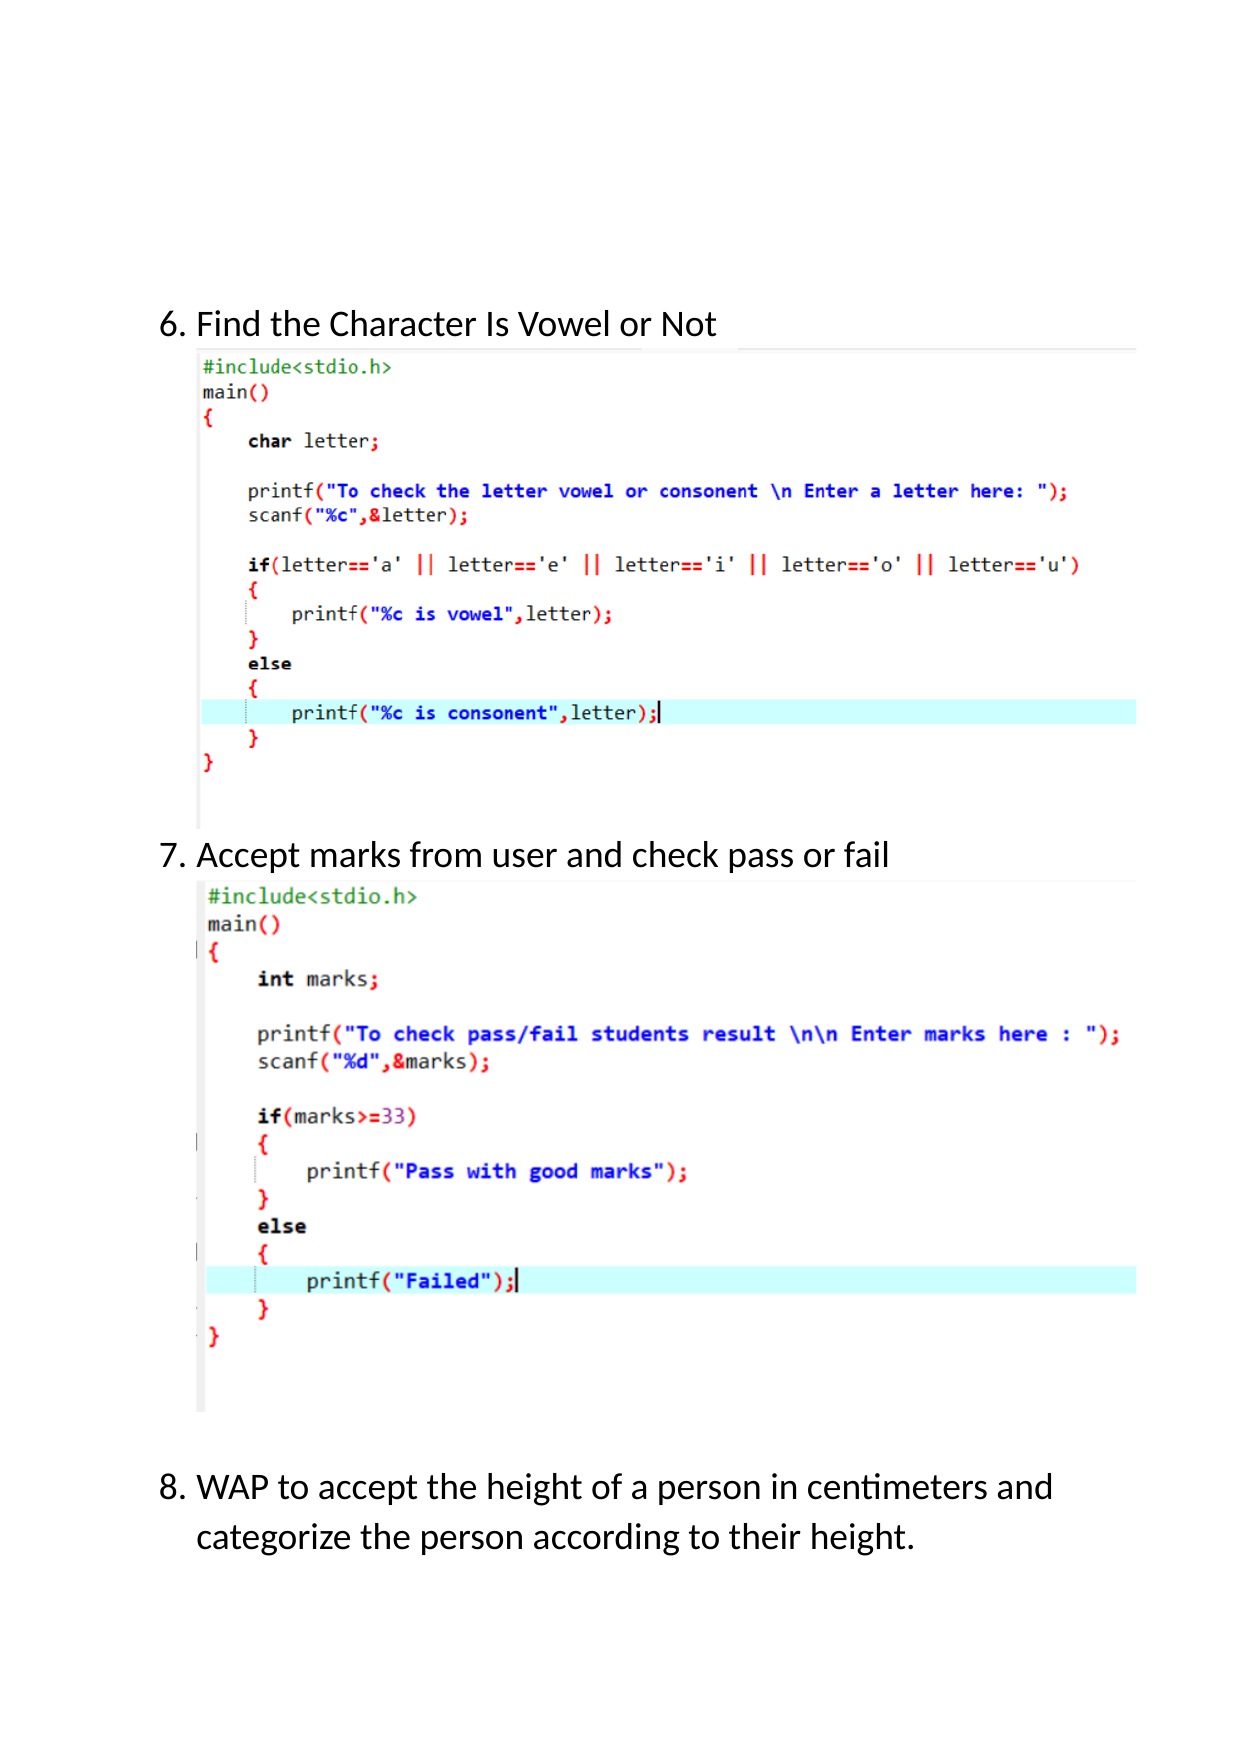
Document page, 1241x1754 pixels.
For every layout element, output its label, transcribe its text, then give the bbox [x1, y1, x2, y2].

picture [196, 348, 1137, 829]
list Accept marks from user and check pass or fail [159, 831, 1090, 877]
list WAP to accept the height of a person in centimeters and categorize the person according to their height. [159, 1463, 1090, 1558]
picture [196, 880, 1137, 1412]
